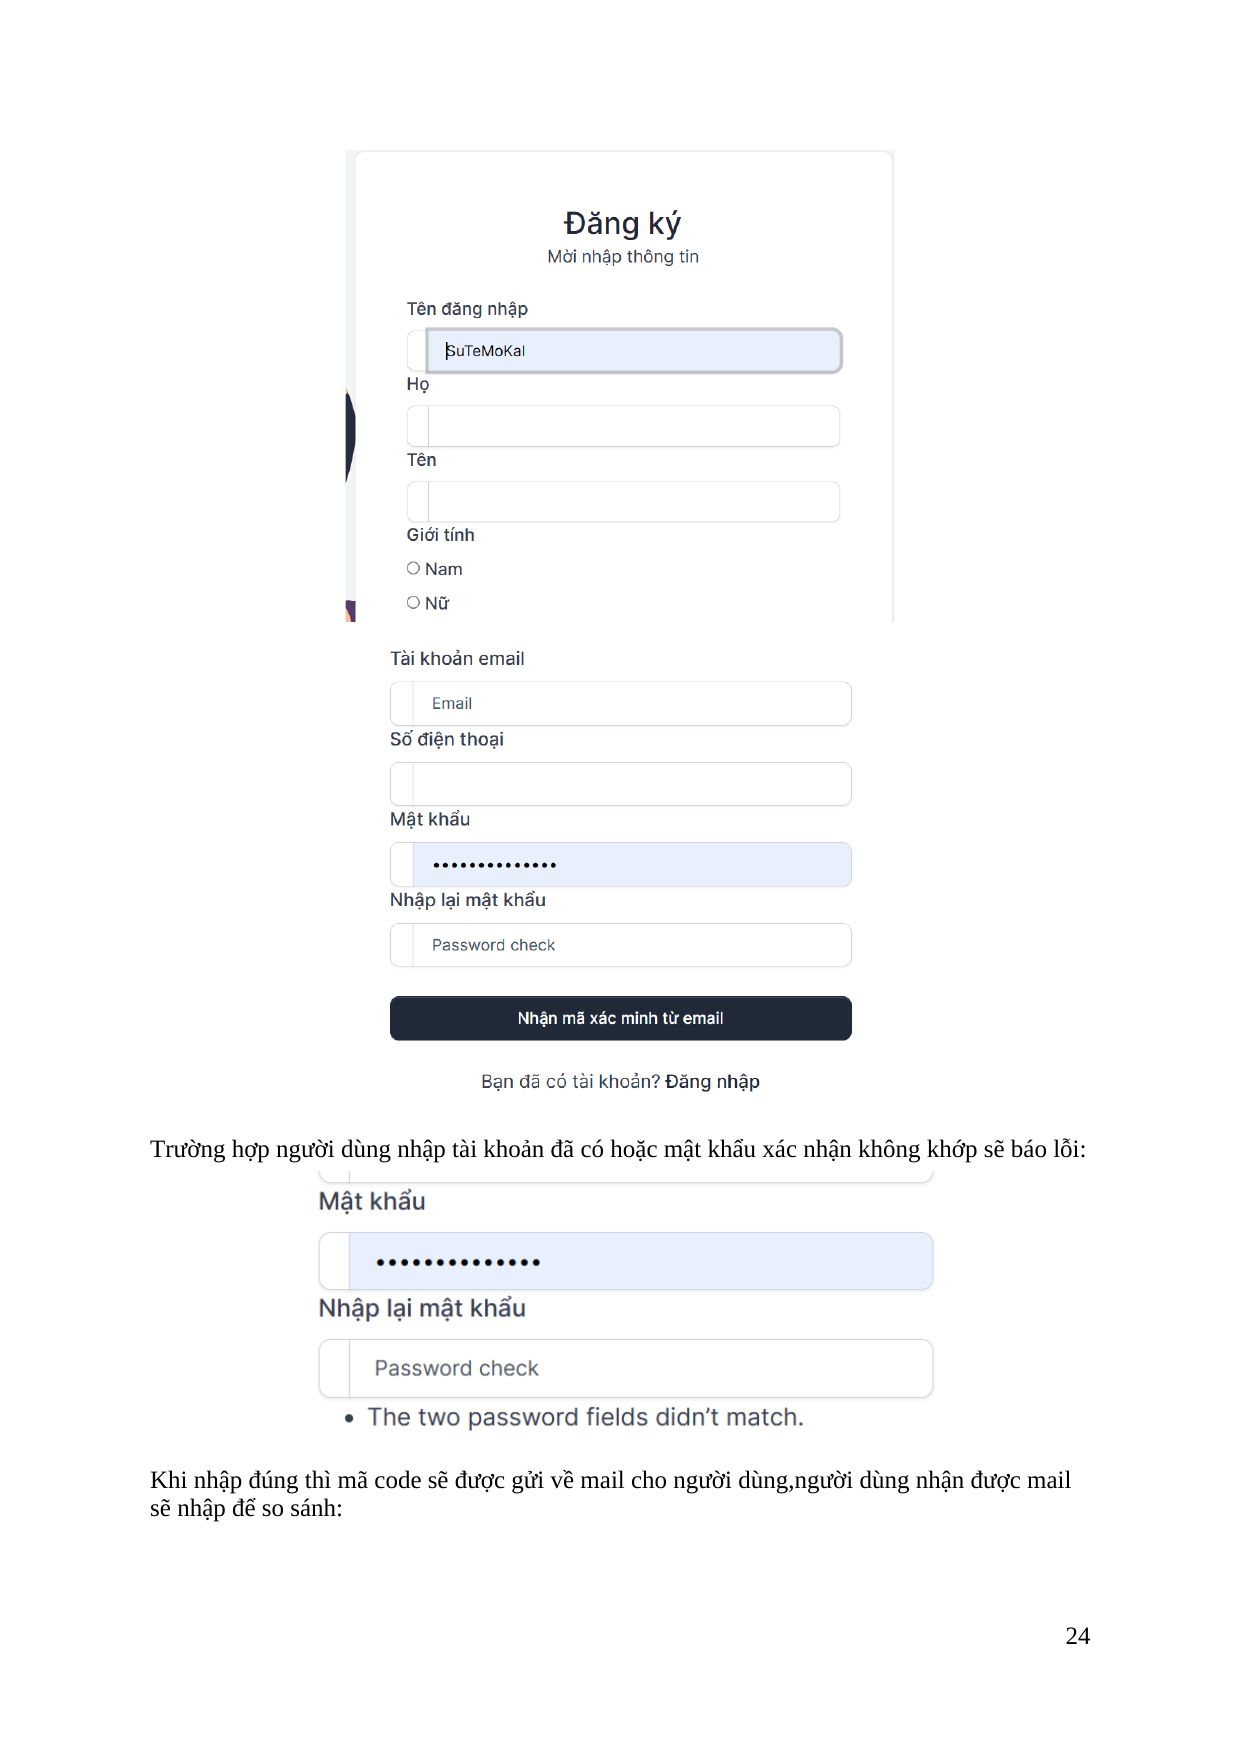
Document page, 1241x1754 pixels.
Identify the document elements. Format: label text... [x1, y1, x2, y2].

picture [345, 150, 895, 622]
picture [272, 1171, 968, 1457]
picture [337, 630, 904, 1127]
text Khi nhập đúng thì mã code sẽ được gửi về mail cho người dùng,người dùng nhận được mail sẽ nhập để so sánh: [150, 1465, 1090, 1522]
text Trường hợp người dùng nhập tài khoản đã có hoặc mật khẩu xác nhận không khớp sẽ báo lỗi: [150, 1134, 1090, 1163]
